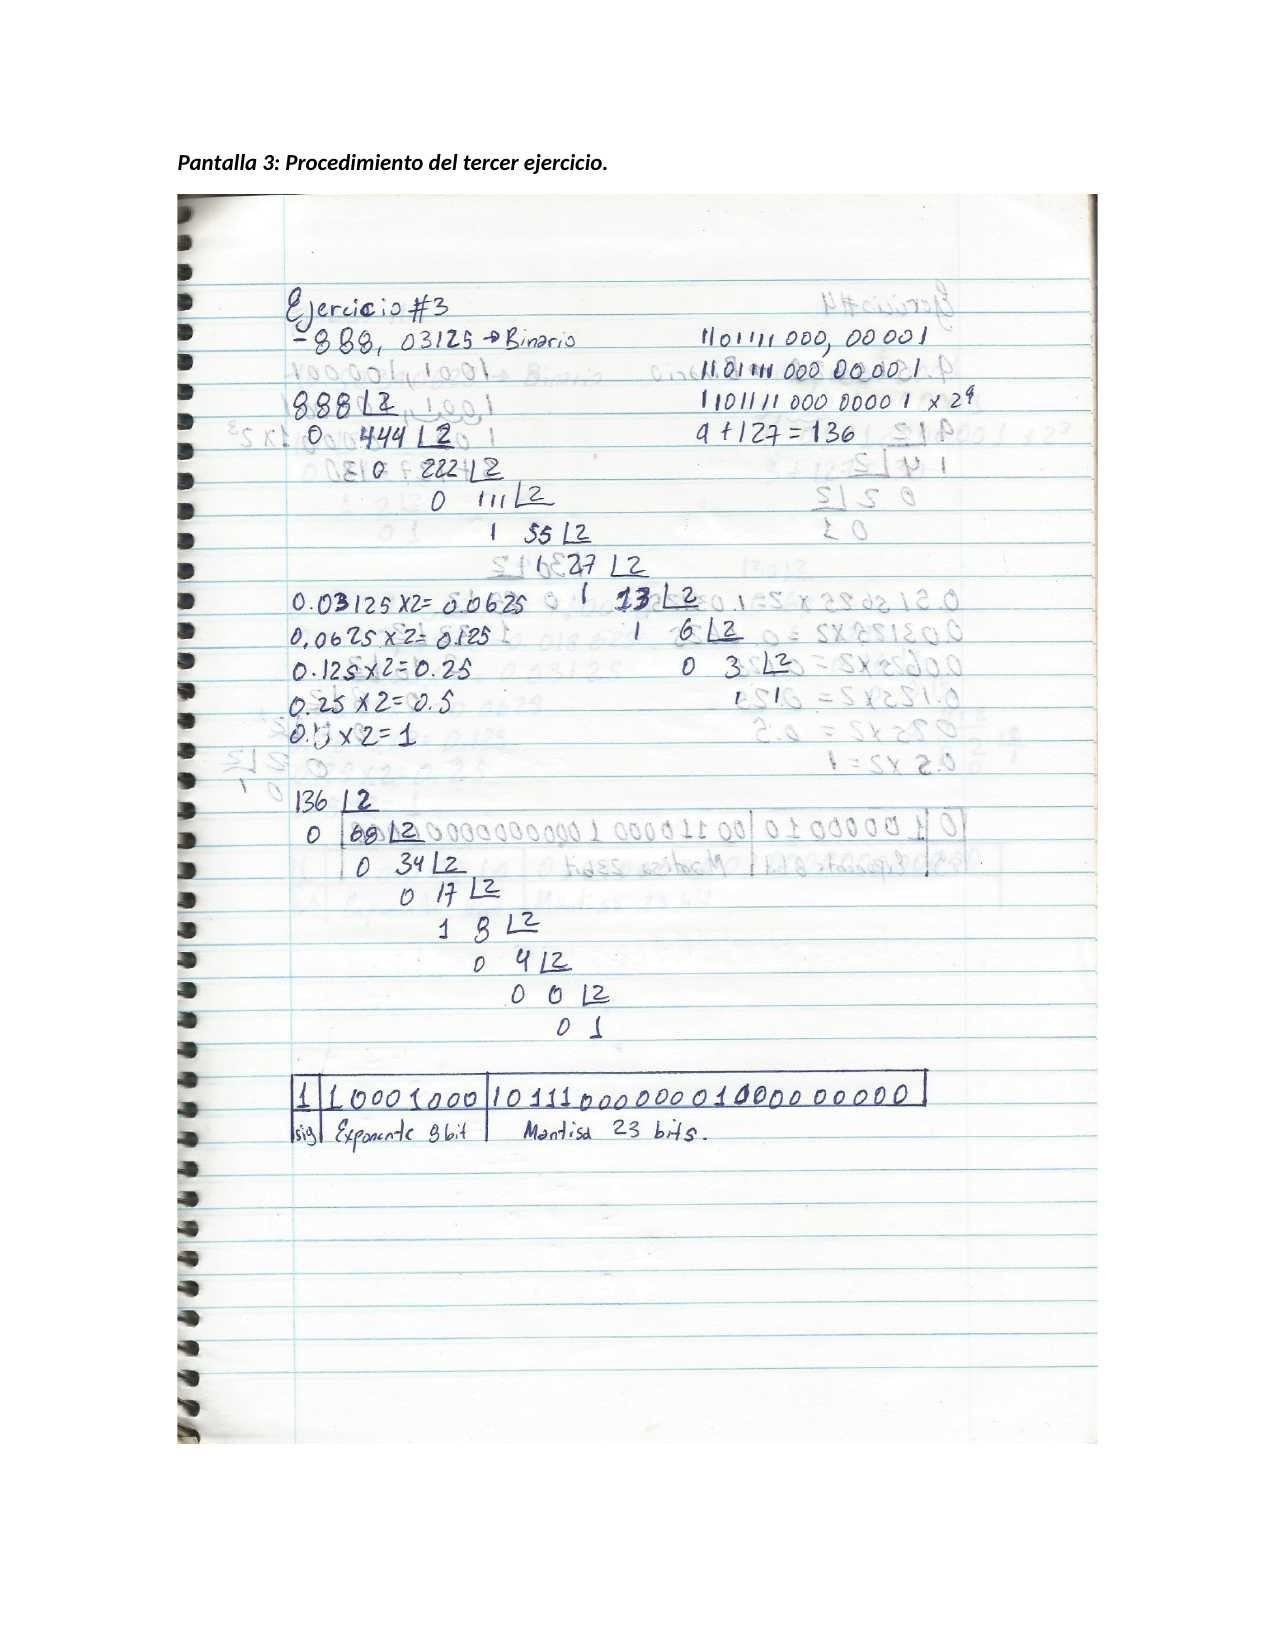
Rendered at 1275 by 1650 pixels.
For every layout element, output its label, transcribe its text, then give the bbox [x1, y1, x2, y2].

text Pantalla 3: Procedimiento del tercer ejercicio. [177, 148, 1098, 176]
picture [177, 194, 1098, 1444]
